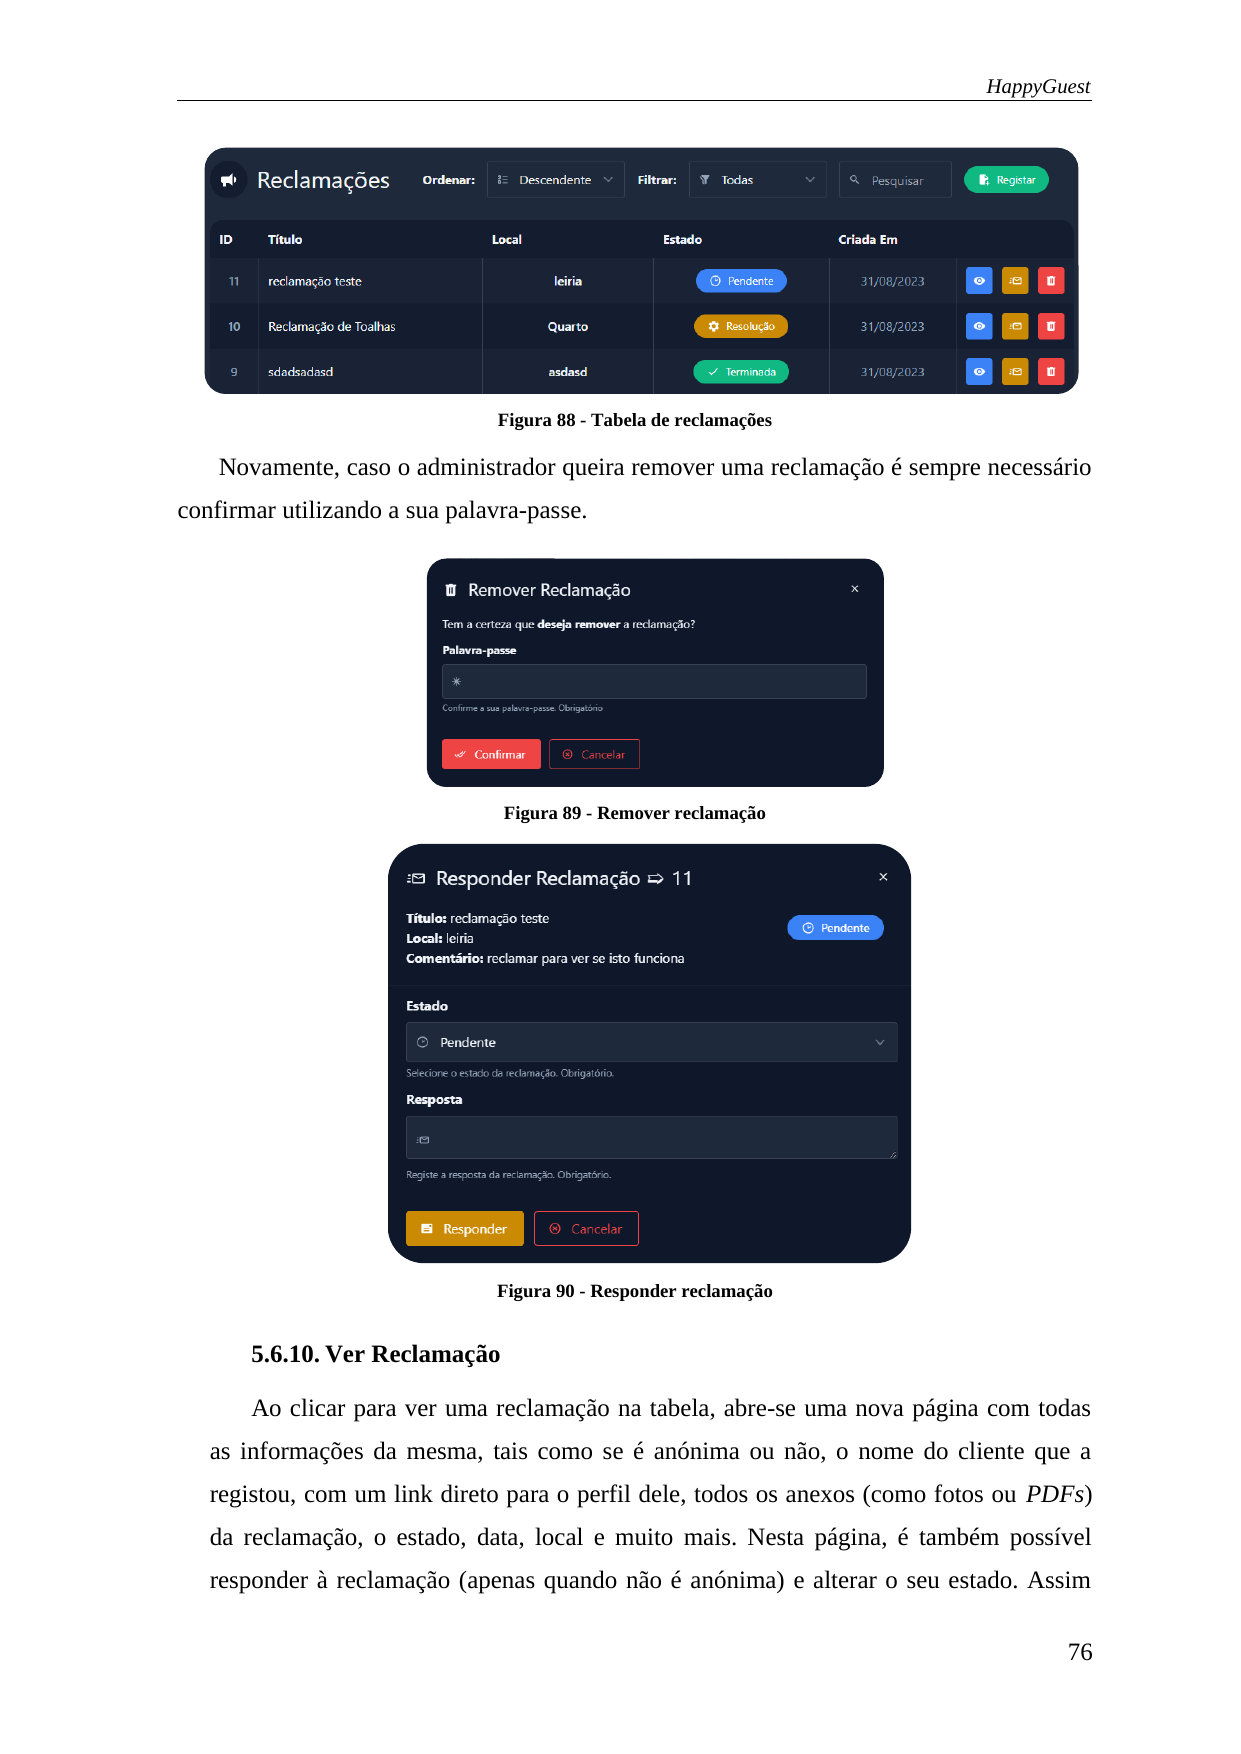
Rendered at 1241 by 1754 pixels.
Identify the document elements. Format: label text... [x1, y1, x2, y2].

picture [426, 558, 884, 787]
picture [204, 147, 1079, 394]
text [209, 1393, 1092, 1594]
picture [388, 843, 912, 1264]
subtitle Ver Reclamação [251, 1339, 1092, 1368]
text Novamente, caso o administrador queira remover uma reclamação é sempre necessário confirmar utilizando a sua palavra-passe. [177, 452, 1092, 523]
